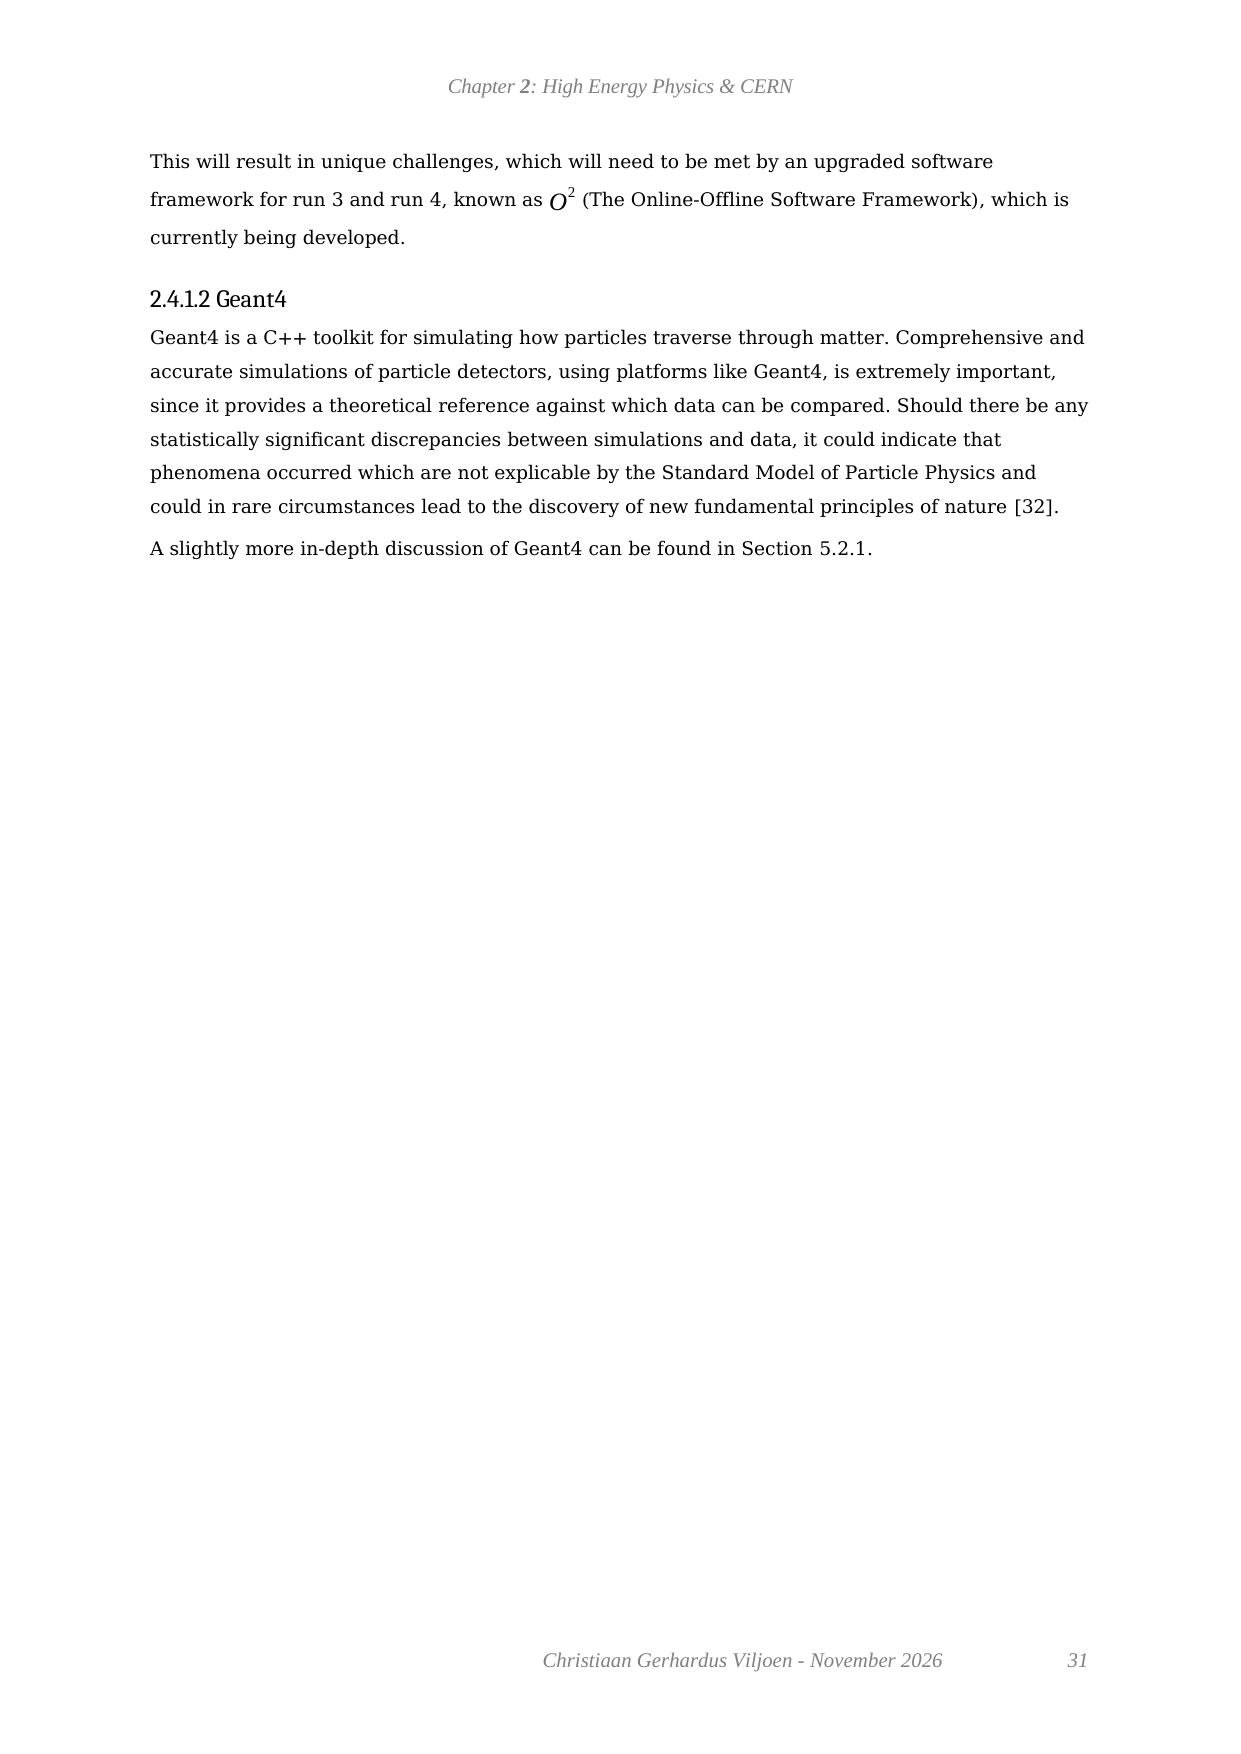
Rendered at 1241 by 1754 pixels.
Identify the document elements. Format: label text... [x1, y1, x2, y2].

text A slightly more in-depth discussion of Geant4 can be found in Section 5.2.1. [150, 537, 1090, 559]
text This will result in unique challenges, which will need to be met by an upgraded software framework for run 3 and run 4, known as (The Online-Offline Software Framework), which is currently being developed. [150, 150, 1090, 249]
text Geant4 is a C++ toolkit for simulating how particles traverse through matter. Comprehensive and accurate simulations of particle detectors, using platforms like Geant4, is extremely important, since it provides a theoretical reference against which data can be compared. Should there be any statistically significant discrepancies between simulations and data, it could indicate that phenomena occurred which are not explicable by the Standard Model of Particle Physics and could in rare circumstances lead to the discovery of new fundamental principles of nature . [150, 326, 1090, 517]
subtitle Geant4 [150, 285, 1090, 314]
